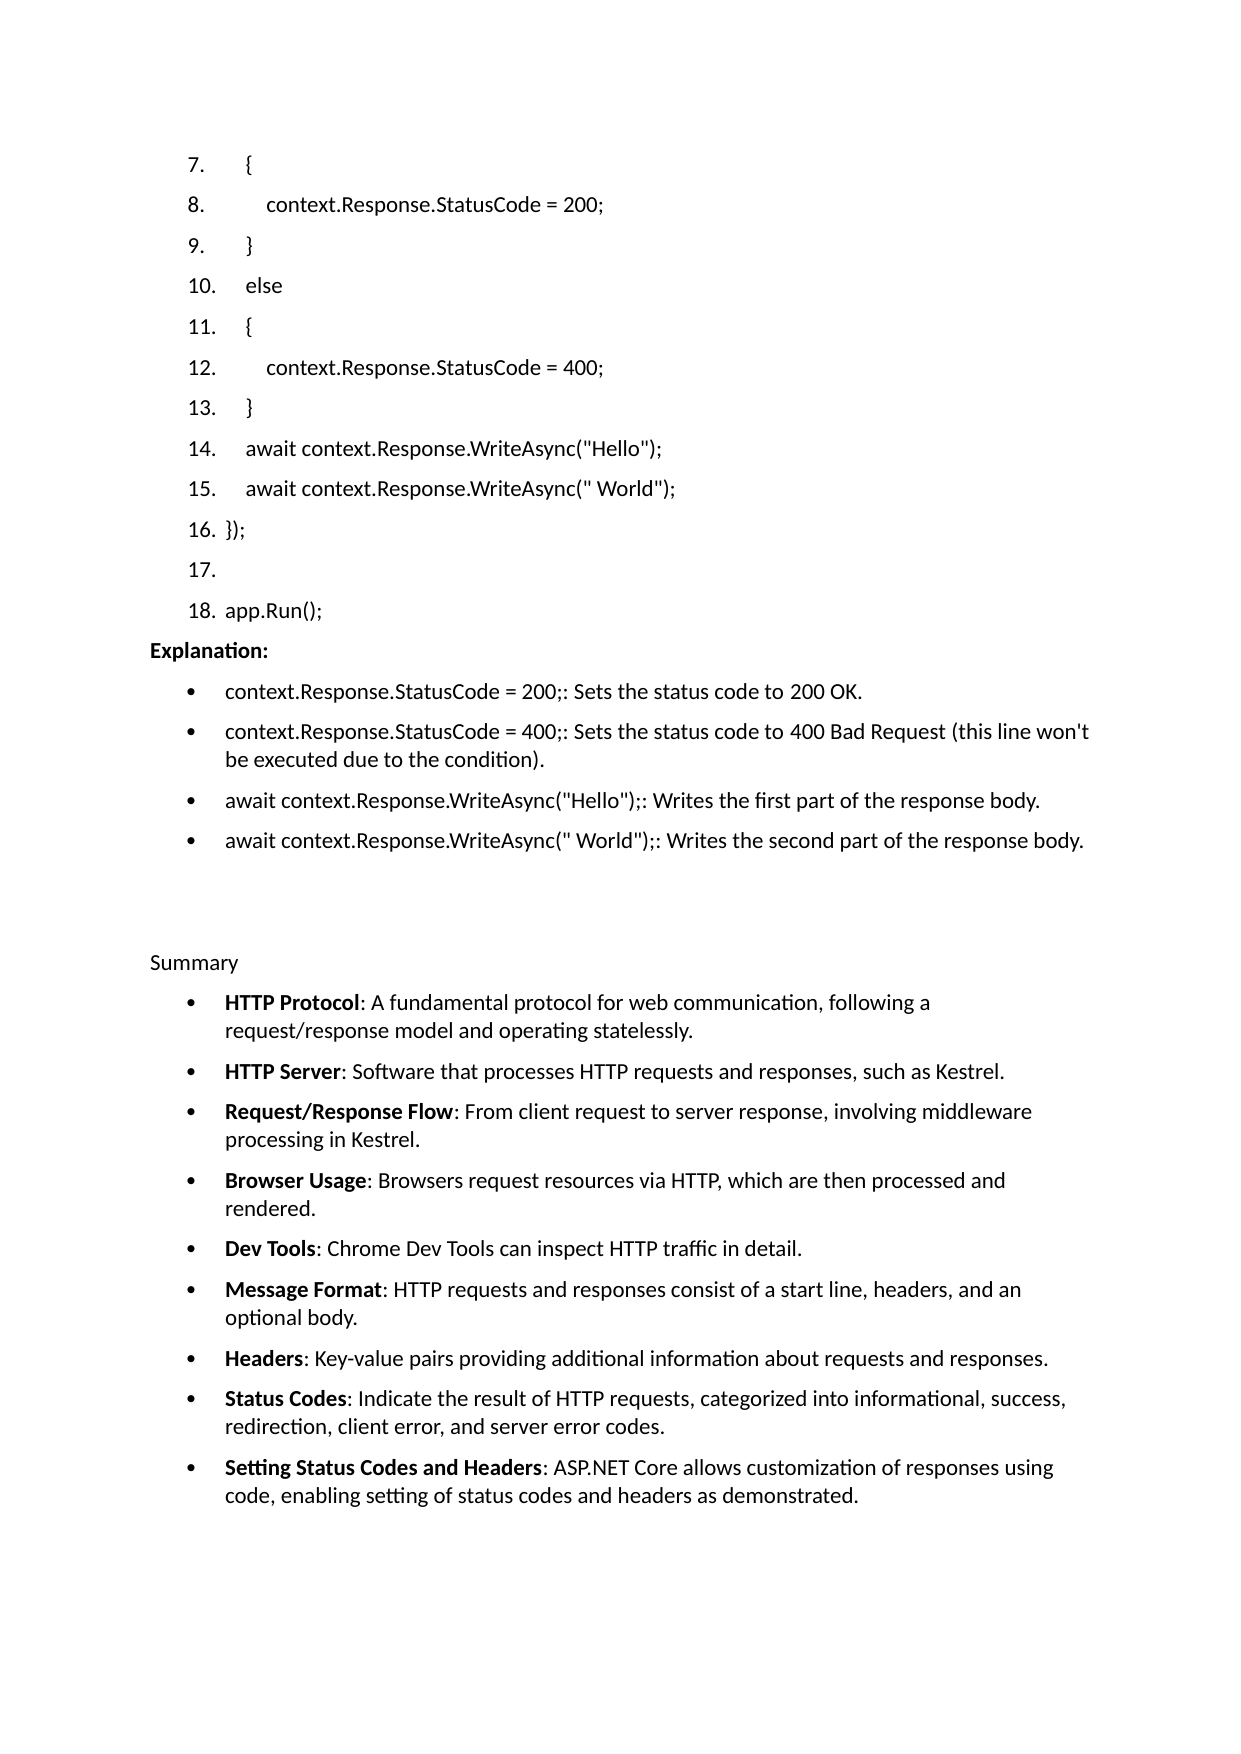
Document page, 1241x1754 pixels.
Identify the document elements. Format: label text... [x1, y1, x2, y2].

list Message Format: HTTP requests and responses consist of a start line, headers, and an optional body. [187, 1275, 1090, 1331]
list { [187, 150, 1090, 178]
list context.Response.StatusCode = 400; [187, 353, 1090, 381]
list app.Run(); [187, 596, 1090, 624]
list Dev Tools: Chrome Dev Tools can inspect HTTP traffic in detail. [187, 1234, 1090, 1263]
list } [187, 231, 1090, 259]
list Setting Status Codes and Headers: ASP.NET Core allows customization of responses using code, enabling setting of status codes and headers as demonstrated. [187, 1453, 1090, 1509]
list context.Response.StatusCode = 200; [187, 191, 1090, 218]
text Summary [150, 948, 1090, 976]
list await context.Response.WriteAsync("Hello");: Writes the first part of the response body. [187, 786, 1090, 814]
list } [187, 393, 1090, 421]
list HTTP Protocol: A fundamental protocol for web communication, following a request/response model and operating statelessly. [187, 988, 1090, 1044]
list else [187, 272, 1090, 299]
list { [187, 312, 1090, 340]
list await context.Response.WriteAsync("Hello"); [187, 434, 1090, 462]
list context.Response.StatusCode = 400;: Sets the status code to 400 Bad Request (this line won't be executed due to the condition). [187, 717, 1090, 773]
list await context.Response.WriteAsync(" World");: Writes the second part of the response body. [187, 826, 1090, 854]
list HTTP Server: Software that processes HTTP requests and responses, such as Kestrel. [187, 1057, 1090, 1085]
list context.Response.StatusCode = 200;: Sets the status code to 200 OK. [187, 677, 1090, 705]
list Request/Response Flow: From client request to server response, involving middleware processing in Kestrel. [187, 1097, 1090, 1153]
list Headers: Key-value pairs providing additional information about requests and responses. [187, 1344, 1090, 1372]
list await context.Response.WriteAsync(" World"); [187, 474, 1090, 502]
text Explanation: [150, 636, 1090, 664]
list Browser Usage: Browsers request resources via HTTP, which are then processed and rendered. [187, 1166, 1090, 1222]
list }); [187, 515, 1090, 543]
list Status Codes: Indicate the result of HTTP requests, categorized into informational, success, redirection, client error, and server error codes. [187, 1384, 1090, 1440]
